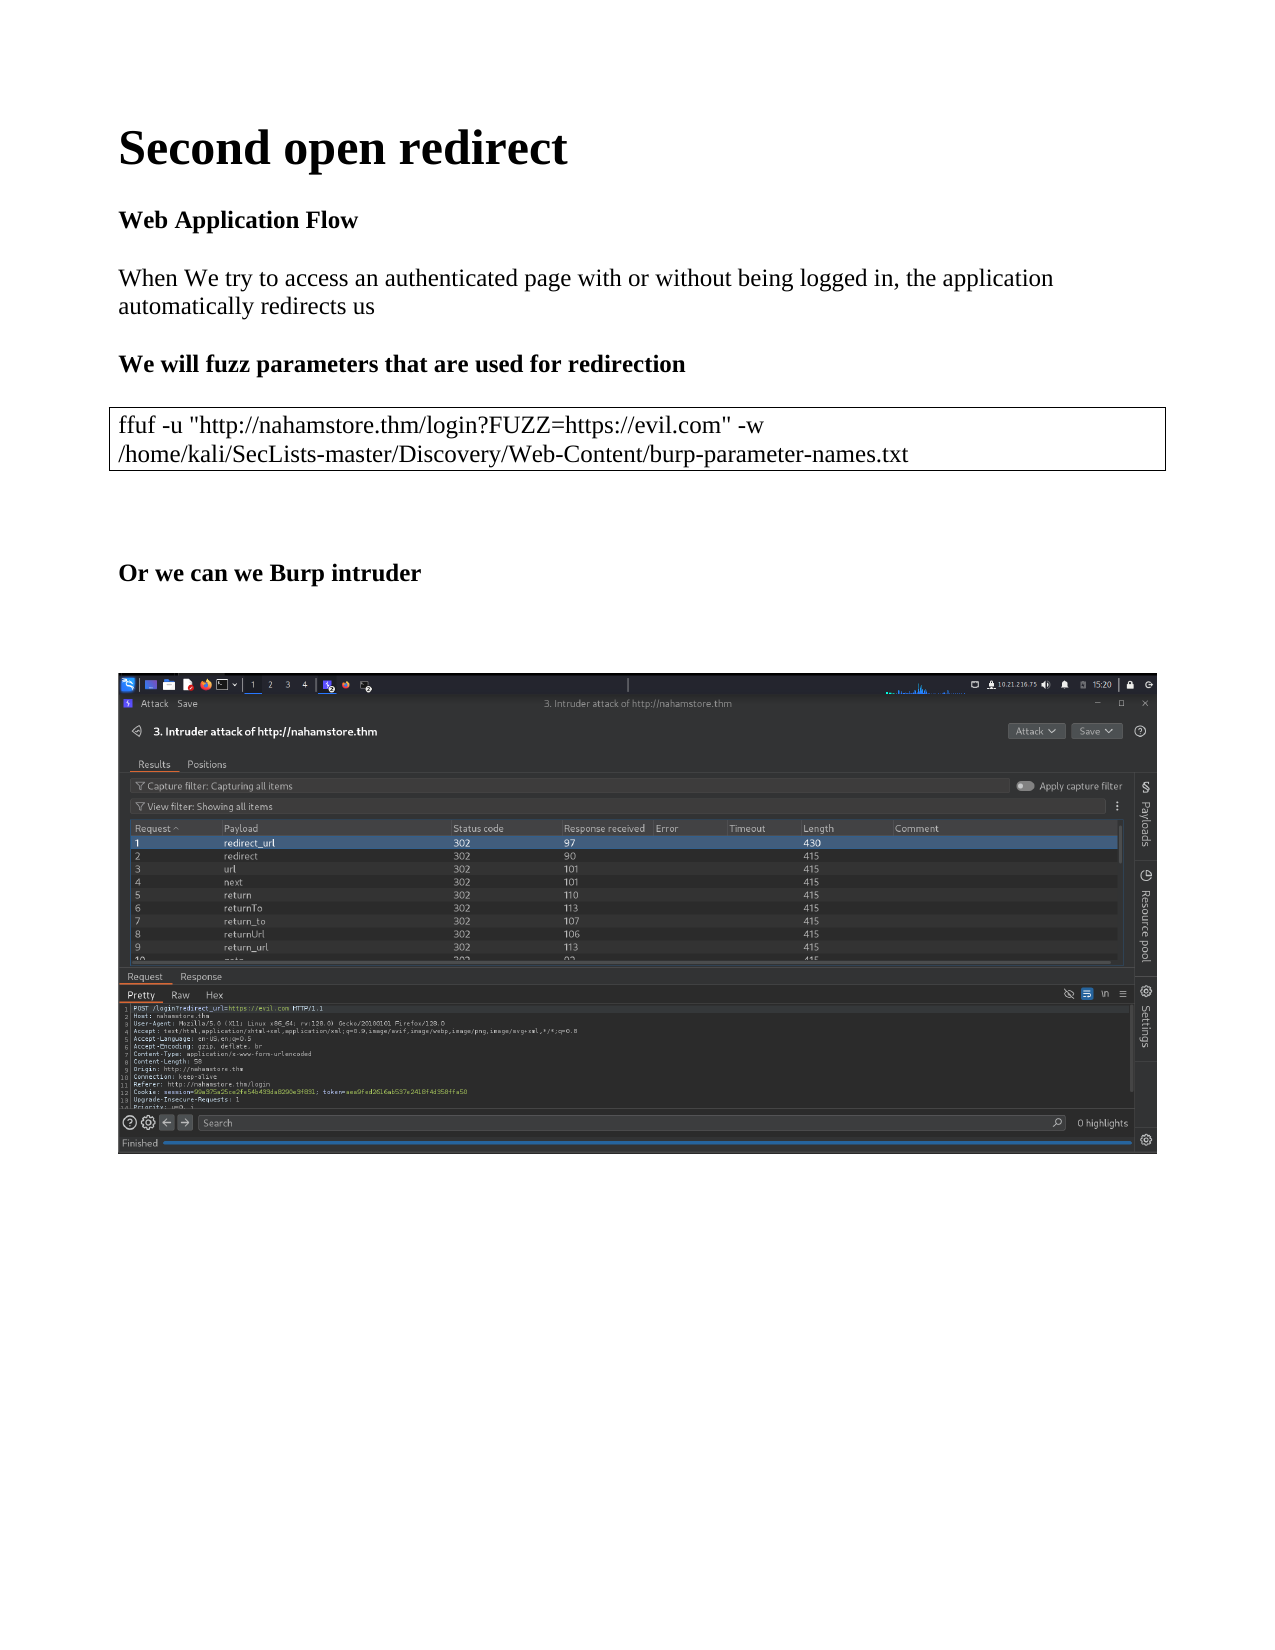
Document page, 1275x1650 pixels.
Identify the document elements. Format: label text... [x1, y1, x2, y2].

text ffuf -u "http://nahamstore.thm/login?FUZZ=https://evil.com" -w /home/kali/SecLists-master/Discovery/Web-Content/burp-parameter-names.txt [110, 408, 1165, 470]
text When We try to access an authenticated page with or without being logged in, the application automatically redirects us [118, 263, 1157, 320]
text Second open redirect [118, 118, 1157, 176]
picture [118, 673, 1157, 1154]
text Or we can we Burp intruder [118, 558, 1157, 587]
text We will fuzz parameters that are used for redirection [118, 349, 1157, 378]
text Web Application Flow [118, 205, 1157, 233]
